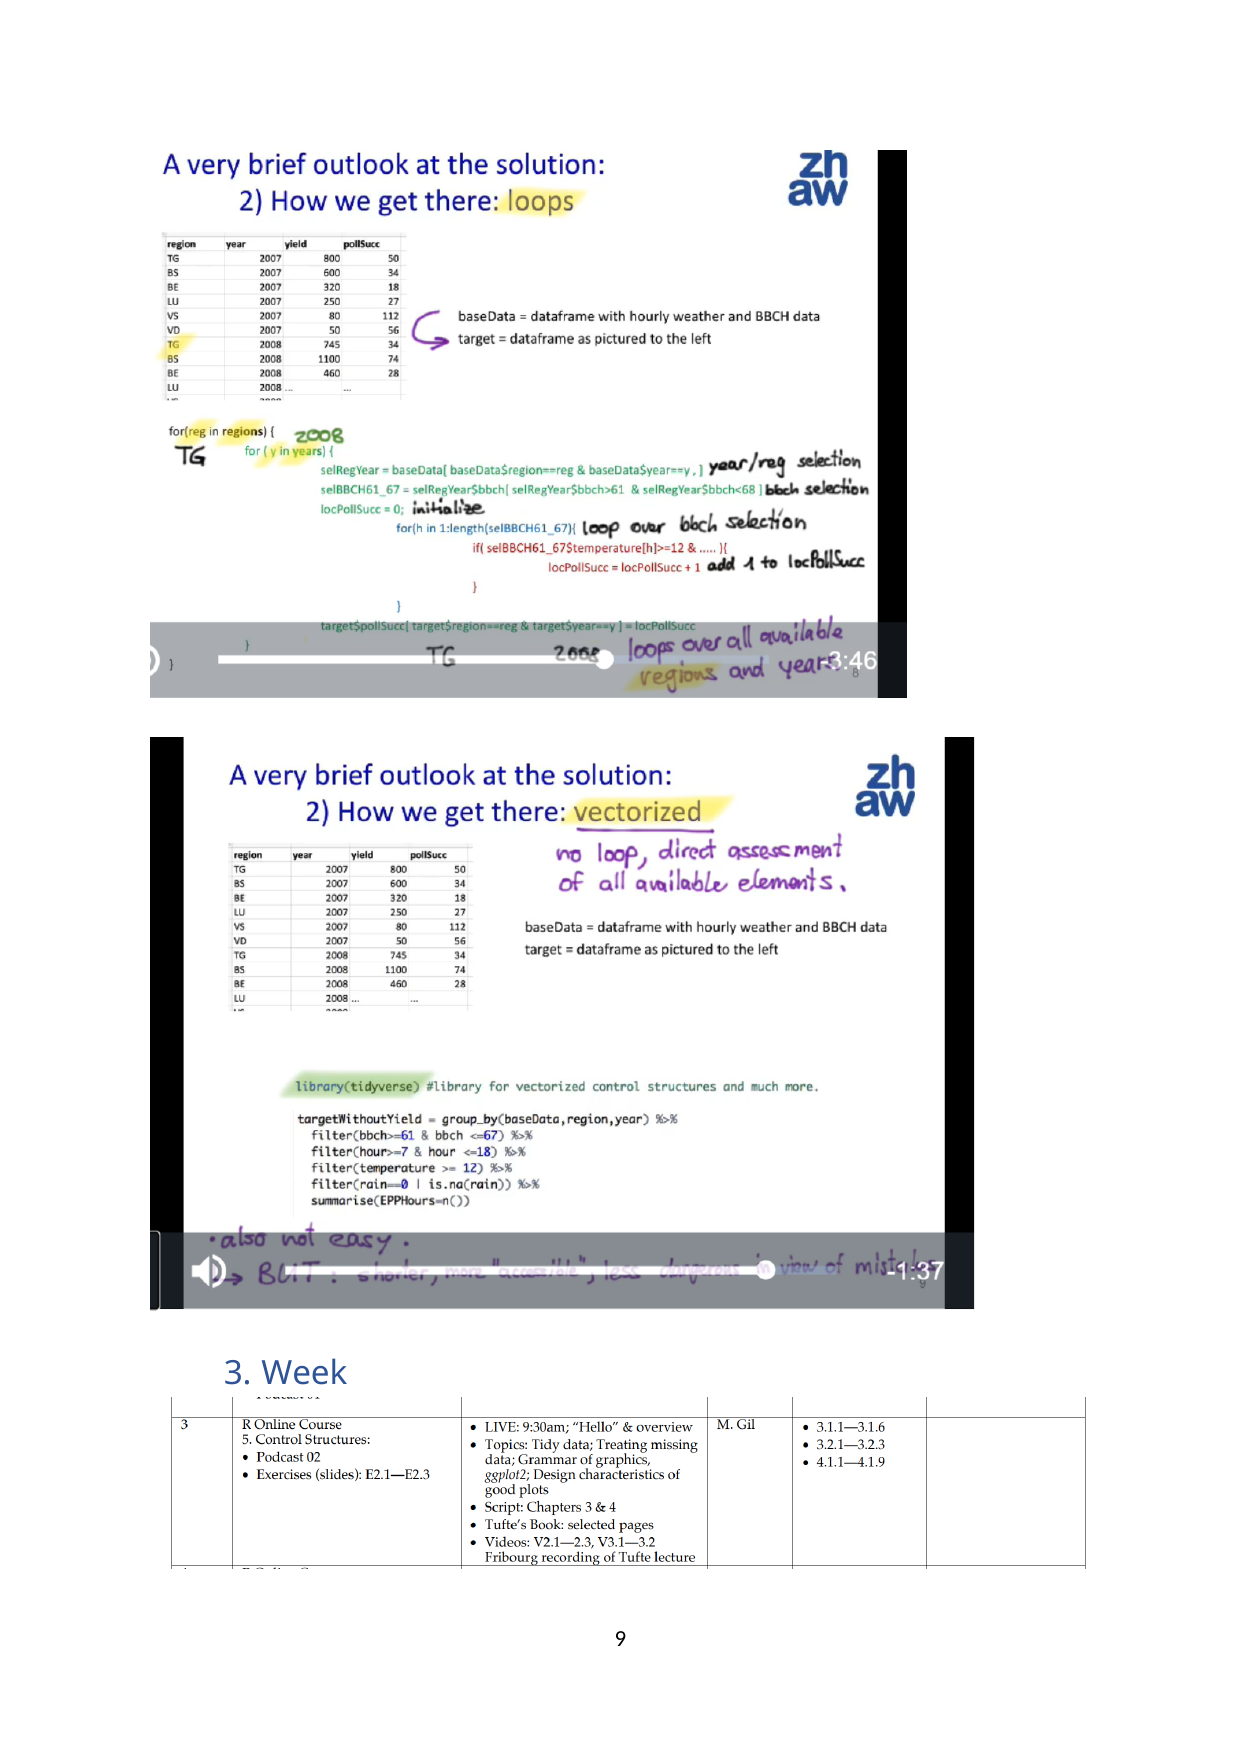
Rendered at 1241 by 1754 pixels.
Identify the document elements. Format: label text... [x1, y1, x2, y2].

picture [150, 1397, 1091, 1569]
picture [150, 716, 975, 1322]
picture [150, 150, 907, 698]
subtitle Week [223, 1348, 1090, 1394]
